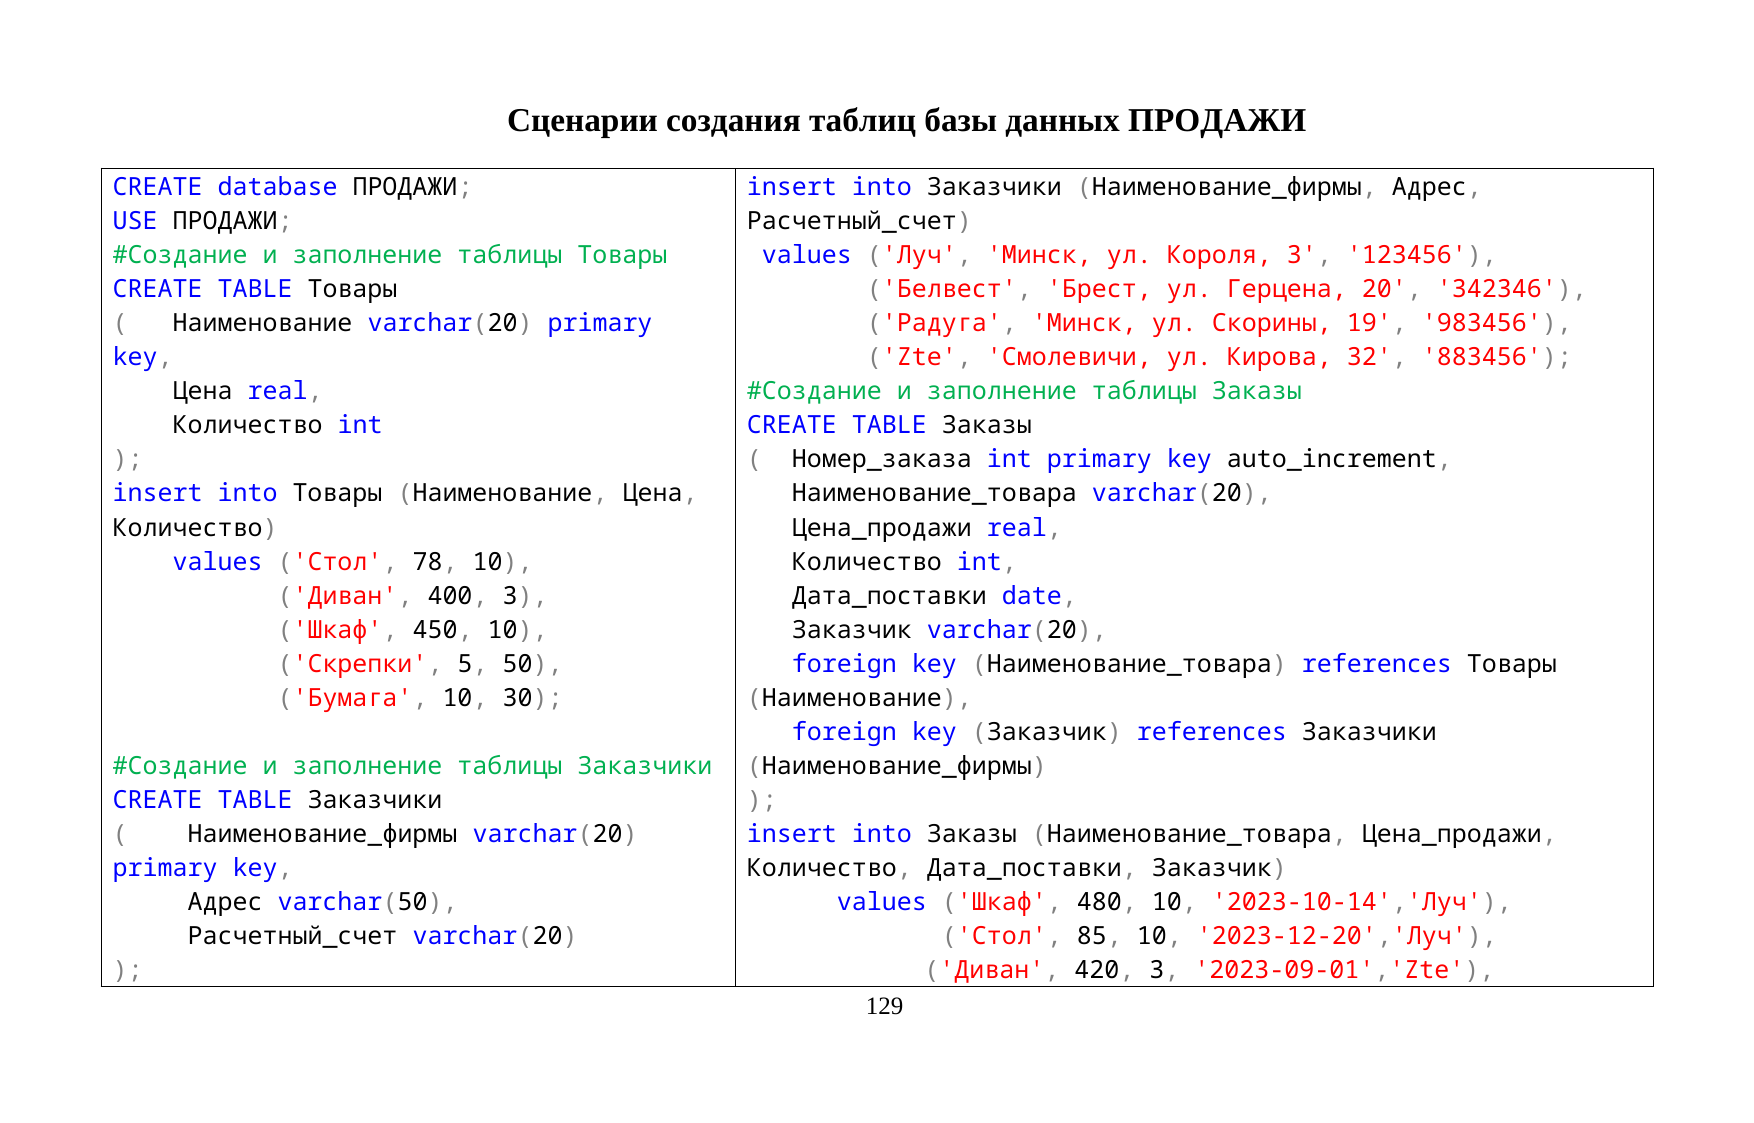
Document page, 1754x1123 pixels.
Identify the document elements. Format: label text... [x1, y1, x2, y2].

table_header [102, 169, 735, 986]
text Сценарии создания таблиц базы данных ПРОДАЖИ [130, 100, 1653, 139]
